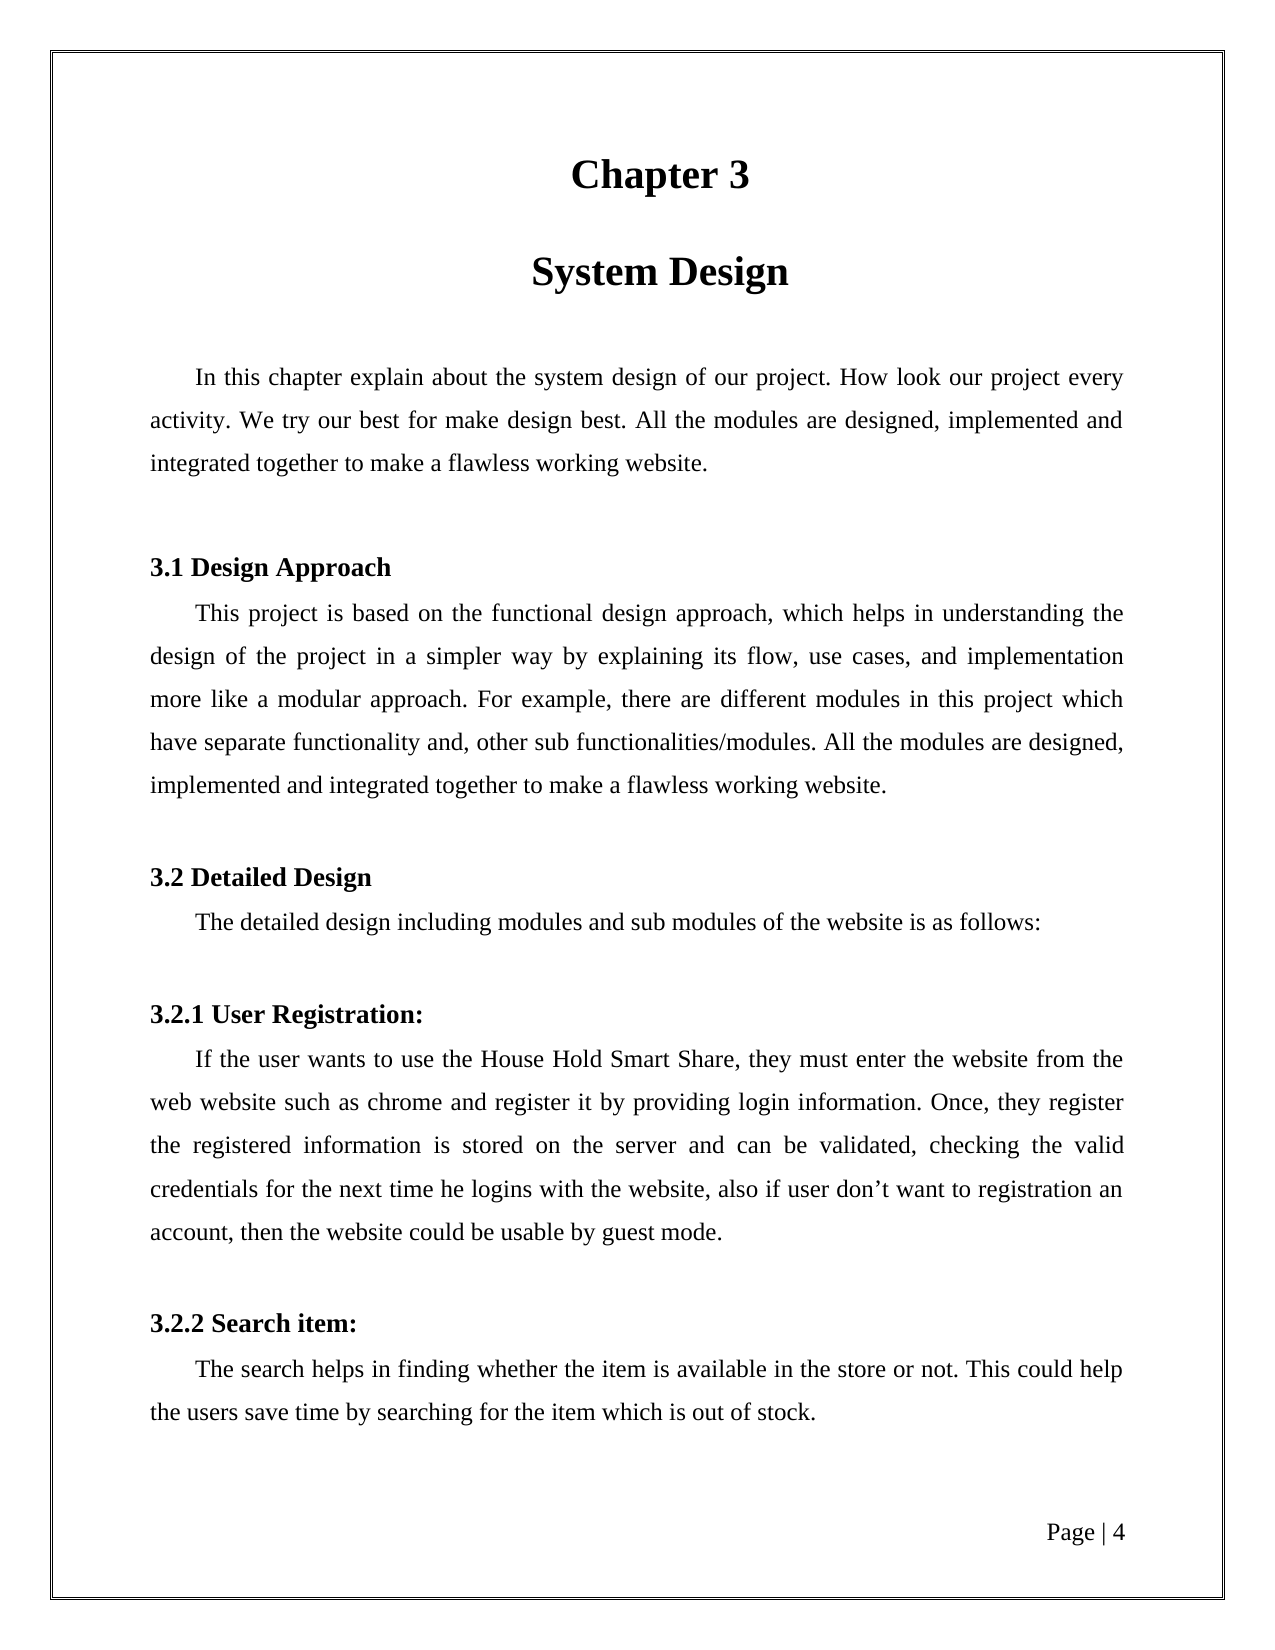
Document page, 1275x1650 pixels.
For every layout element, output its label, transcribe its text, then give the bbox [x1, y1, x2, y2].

text The search helps in finding whether the item is available in the store or not. This could help the users save time by searching for the item which is out of stock. [150, 1354, 1125, 1426]
subtitle 3.2 Detailed Design [150, 861, 1125, 892]
text The detailed design including modules and sub modules of the website is as follows: [150, 907, 1125, 936]
subtitle 3.1 Design Approach [150, 551, 1125, 582]
subtitle 3.2.2 Search item: [150, 1307, 1125, 1338]
text If the user wants to use the House Hold Smart Share, they must enter the website from the web website such as chrome and register it by providing login information. Once, they register the registered information is stored on the server and can be validated, checking the valid credentials for the next time he logins with the website, also if user don’t want to registration an account, then the website could be usable by guest mode. [150, 1044, 1125, 1246]
subtitle System Design [150, 247, 1125, 295]
subtitle 3.2.1 User Registration: [150, 998, 1125, 1029]
text This project is based on the functional design approach, which helps in understanding the design of the project in a simpler way by explaining its flow, use cases, and implementation more like a modular approach. For example, there are different modules in this project which have separate functionality and, other sub functionalities/modules. All the modules are designed, implemented and integrated together to make a flawless working website. [150, 598, 1125, 799]
text In this chapter explain about the system design of our project. How look our project every activity. We try our best for make design best. All the modules are designed, implemented and integrated together to make a flawless working website. [150, 362, 1125, 477]
subtitle Chapter 3 [150, 150, 1125, 198]
